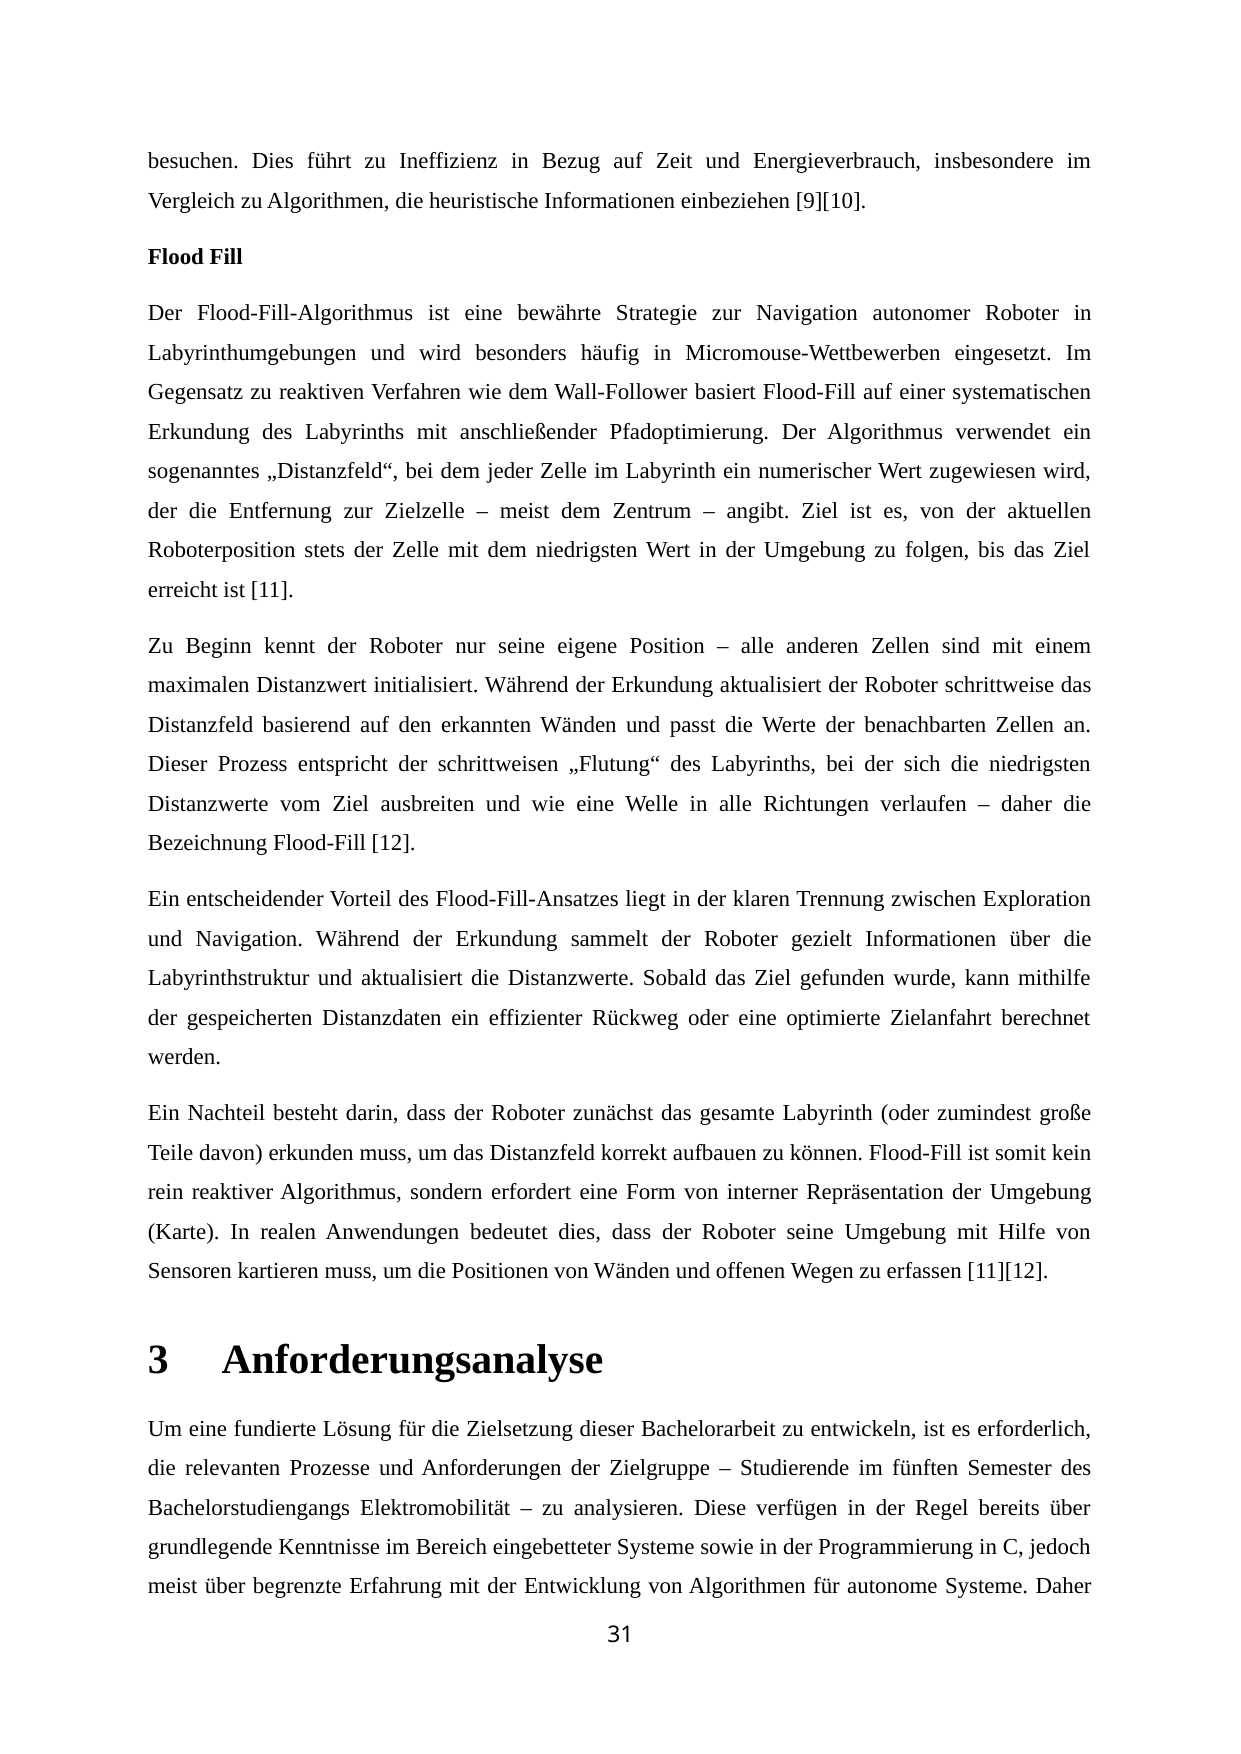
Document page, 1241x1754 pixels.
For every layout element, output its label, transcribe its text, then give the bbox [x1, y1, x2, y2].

text Ein entscheidender Vorteil des Flood-Fill-Ansatzes liegt in der klaren Trennung zwischen Exploration und Navigation. Während der Erkundung sammelt der Roboter gezielt Informationen über die Labyrinthstruktur und aktualisiert die Distanzwerte. Sobald das Ziel gefunden wurde, kann mithilfe der gespeicherten Distanzdaten ein effizienter Rückweg oder eine optimierte Zielanfahrt berechnet werden. [148, 885, 1093, 1070]
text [148, 148, 1093, 213]
text Ein Nachteil besteht darin, dass der Roboter zunächst das gesamte Labyrinth (oder zumindest große Teile davon) erkunden muss, um das Distanzfeld korrekt aufbauen zu können. Flood-Fill ist somit kein rein reaktiver Algorithmus, sondern erfordert eine Form von interner Repräsentation der Umgebung (Karte). In realen Anwendungen bedeutet dies, dass der Roboter seine Umgebung mit Hilfe von Sensoren kartieren muss, um die Positionen von Wänden und offenen Wegen zu erfassen [11][12]. [148, 1099, 1093, 1284]
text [148, 1414, 1093, 1599]
text Der Flood-Fill-Algorithmus ist eine bewährte Strategie zur Navigation autonomer Roboter in Labyrinthumgebungen und wird besonders häufig in Micromouse-Wettbewerben eingesetzt. Im Gegensatz zu reaktiven Verfahren wie dem Wall-Follower basiert Flood-Fill auf einer systematischen Erkundung des Labyrinths mit anschließender Pfadoptimierung. Der Algorithmus verwendet ein sogenanntes „Distanzfeld“, bei dem jeder Zelle im Labyrinth ein numerischer Wert zugewiesen wird, der die Entfernung zur Zielzelle – meist dem Zentrum – angibt. Ziel ist es, von der aktuellen Roboterposition stets der Zelle mit dem niedrigsten Wert in der Umgebung zu folgen, bis das Ziel erreicht ist [11]. [148, 299, 1093, 602]
subtitle 3 Anforderungsanalyse [148, 1334, 1093, 1382]
text Zu Beginn kennt der Roboter nur seine eigene Position – alle anderen Zellen sind mit einem maximalen Distanzwert initialisiert. Während der Erkundung aktualisiert der Roboter schrittweise das Distanzfeld basierend auf den erkannten Wänden und passt die Werte der benachbarten Zellen an. Dieser Prozess entspricht der schrittweisen „Flutung“ des Labyrinths, bei der sich die niedrigsten Distanzwerte vom Ziel ausbreiten und wie eine Welle in alle Richtungen verlaufen – daher die Bezeichnung Flood-Fill [12]. [148, 632, 1093, 856]
text Flood Fill [148, 243, 1093, 269]
